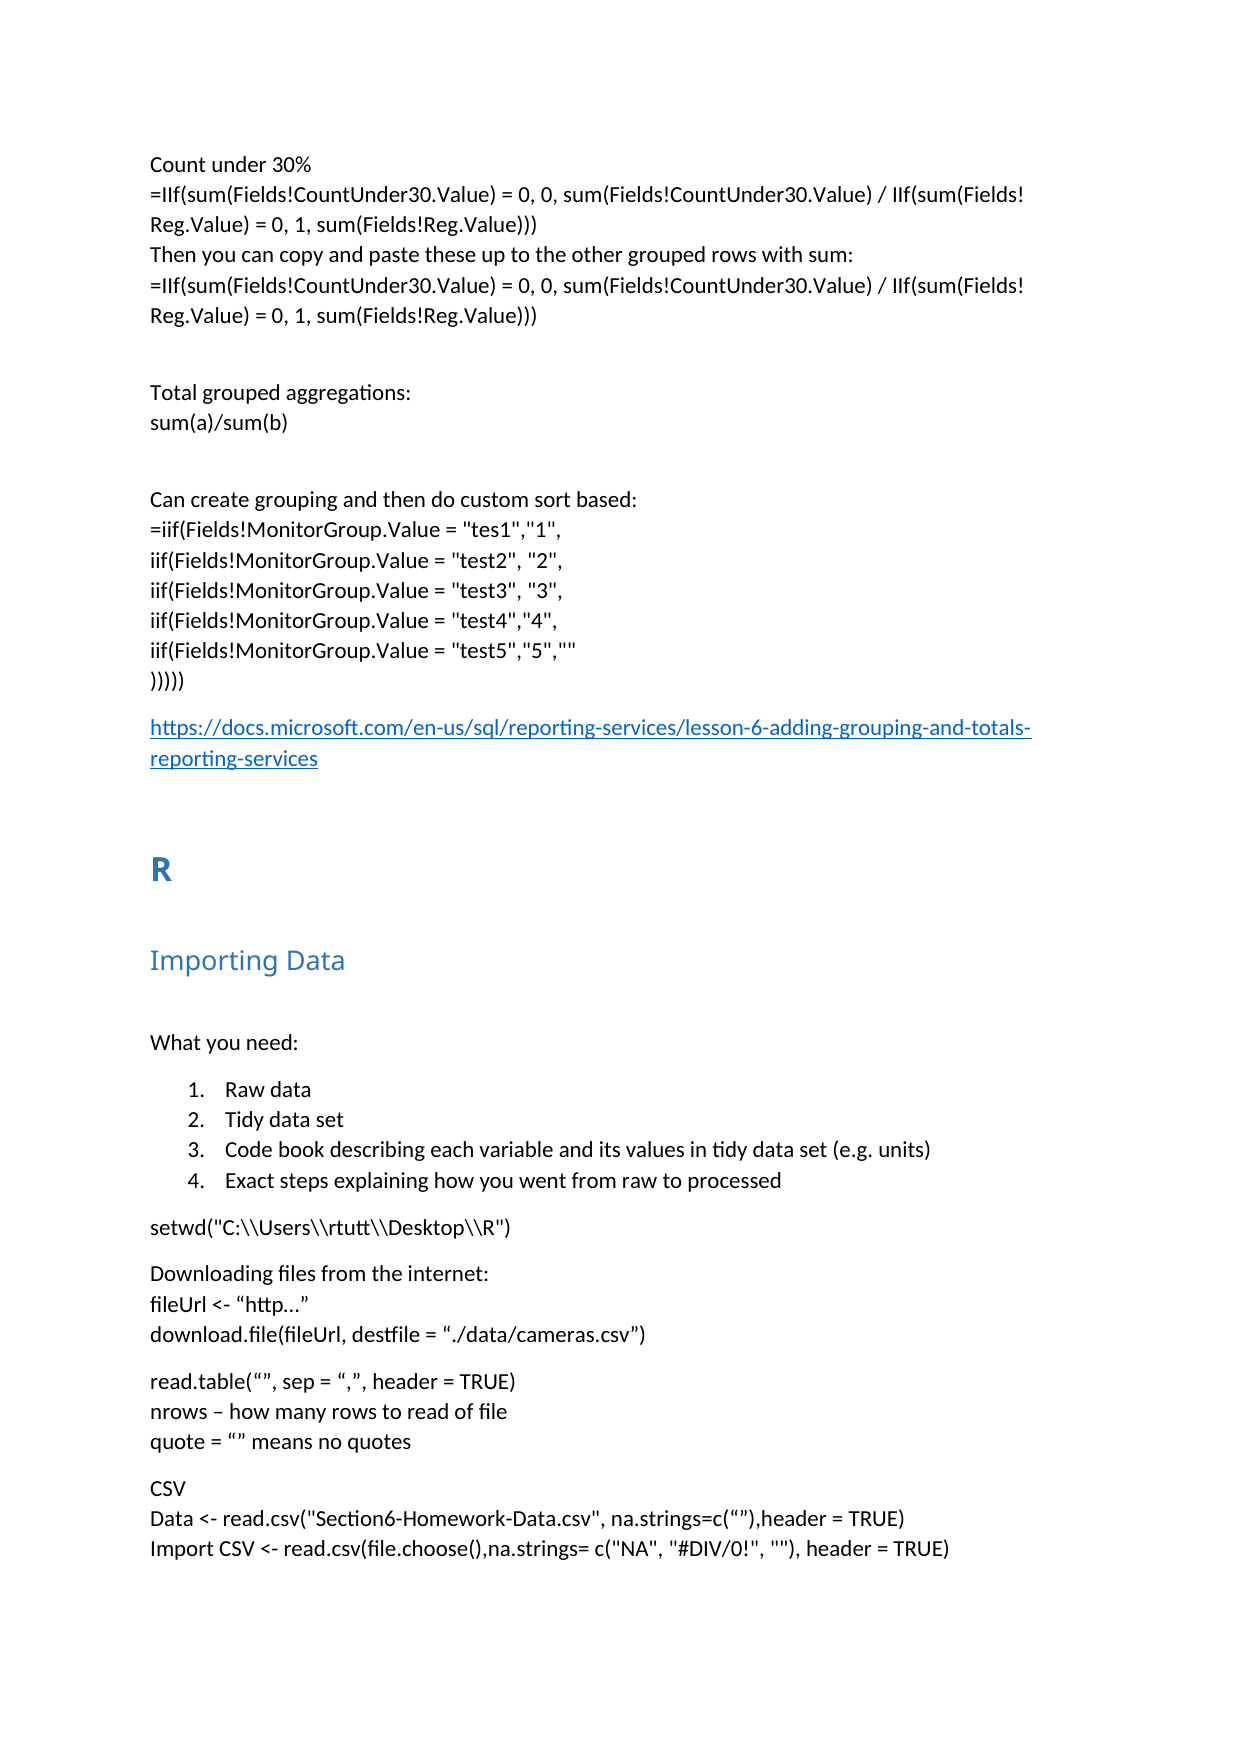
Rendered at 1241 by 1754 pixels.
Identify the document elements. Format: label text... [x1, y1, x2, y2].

subtitle R [150, 846, 1090, 891]
text Can create grouping and then do custom sort based: =iif(Fields!MonitorGroup.Value = "tes1","1", iif(Fields!MonitorGroup.Value = "test2", "2", iif(Fields!MonitorGroup.Value = "test3", "3", iif(Fields!MonitorGroup.Value = "test4","4", iif(Fields!MonitorGroup.Value = "test5","5","" ))))) [150, 455, 1090, 695]
text Total grouped aggregations: sum(a)/sum(b) [150, 348, 1090, 436]
text Downloading files from the internet: fileUrl <- “http…” download.file(fileUrl, destfile = “./data/cameras.csv”) [150, 1259, 1090, 1348]
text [150, 150, 1090, 329]
list Code book describing each variable and its values in tidy data set (e.g. units) [187, 1136, 1090, 1164]
text CSV Data <- read.csv("Section6-Homework-Data.csv", na.strings=c(“”),header = TRUE) Import CSV <- read.csv(file.choose(),na.strings= c("NA", "#DIV/0!", ""), header = TRUE) [150, 1474, 1090, 1563]
subtitle Importing Data [150, 942, 1090, 978]
list Raw data [187, 1075, 1090, 1103]
text https://docs.microsoft.com/en-us/sql/reporting-services/lesson-6-adding-grouping-and-totals-reporting-services [150, 713, 1090, 772]
text read.table(“”, sep = “,”, header = TRUE) nrows – how many rows to read of file quote = “” means no quotes [150, 1367, 1090, 1455]
list Tidy data set [187, 1105, 1090, 1133]
list Exact steps explaining how you went from raw to processed [187, 1166, 1090, 1194]
text What you need: [150, 1028, 1090, 1056]
text setwd("C:\\Users\\rtutt\\Desktop\\R") [150, 1213, 1090, 1241]
